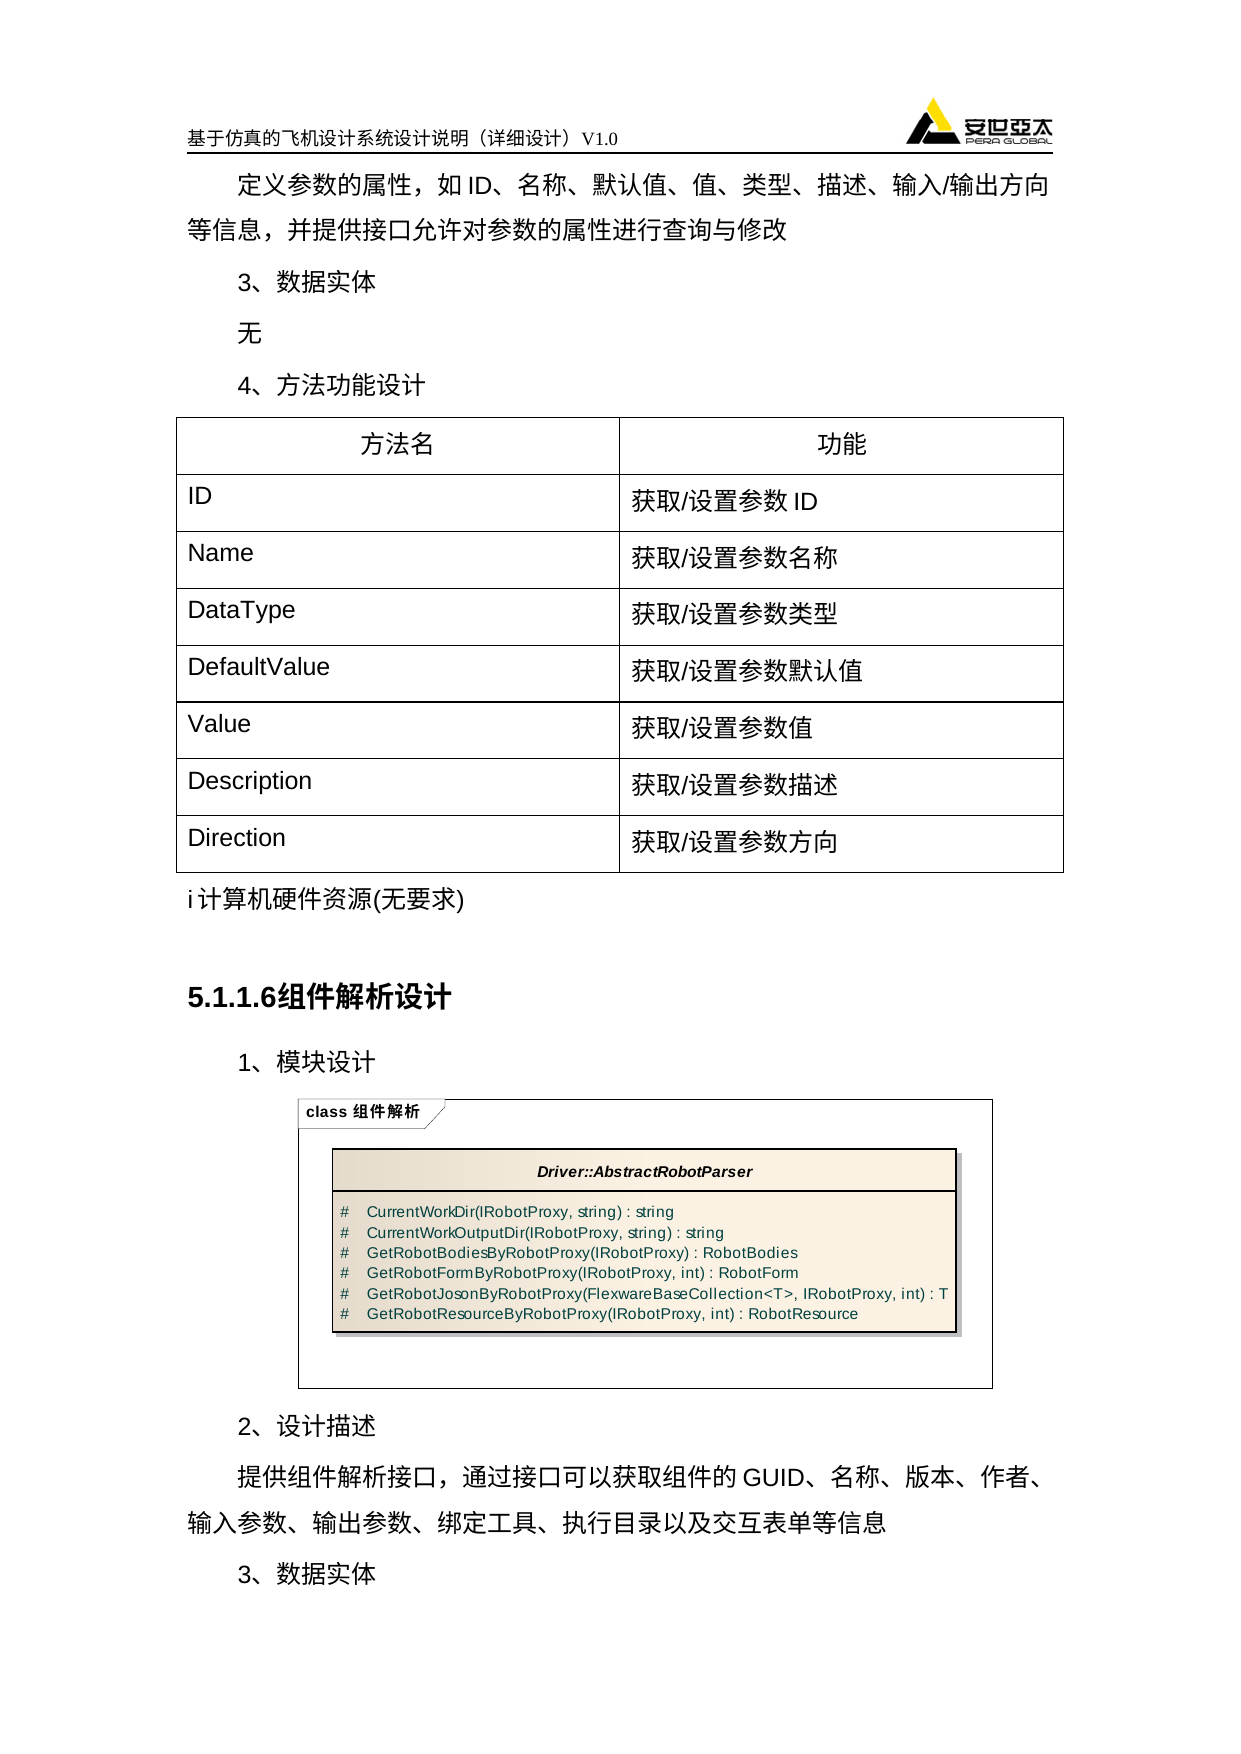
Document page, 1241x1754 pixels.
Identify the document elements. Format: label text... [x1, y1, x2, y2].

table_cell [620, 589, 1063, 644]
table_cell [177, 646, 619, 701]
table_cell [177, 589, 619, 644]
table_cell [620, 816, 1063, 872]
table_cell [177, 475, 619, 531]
picture [899, 95, 1053, 145]
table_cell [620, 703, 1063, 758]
text 3、数据实体 [187, 1555, 1053, 1591]
text 1、模块设计 [187, 1043, 1053, 1079]
text 提供组件解析接口，通过接口可以获取组件的GUID、名称、版本、作者、输入参数、输出参数、绑定工具、执行目录以及交互表单等信息 [187, 1458, 1053, 1539]
text 无 [187, 314, 1053, 350]
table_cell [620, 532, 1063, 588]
text 2、设计描述 [187, 1406, 1053, 1443]
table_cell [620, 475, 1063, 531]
text i计算机硬件资源(无要求) [187, 879, 1053, 916]
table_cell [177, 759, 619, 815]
subtitle 组件解析设计 [187, 973, 1053, 1015]
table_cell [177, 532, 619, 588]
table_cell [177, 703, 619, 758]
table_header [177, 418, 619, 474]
text 4、方法功能设计 [187, 366, 1053, 402]
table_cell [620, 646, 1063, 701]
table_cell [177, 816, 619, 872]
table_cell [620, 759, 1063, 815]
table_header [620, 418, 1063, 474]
text 3、数据实体 [187, 262, 1053, 299]
text 定义参数的属性，如ID、名称、默认值、值、类型、描述、输入/输出方向等信息，并提供接口允许对参数的属性进行查询与修改 [187, 166, 1053, 247]
